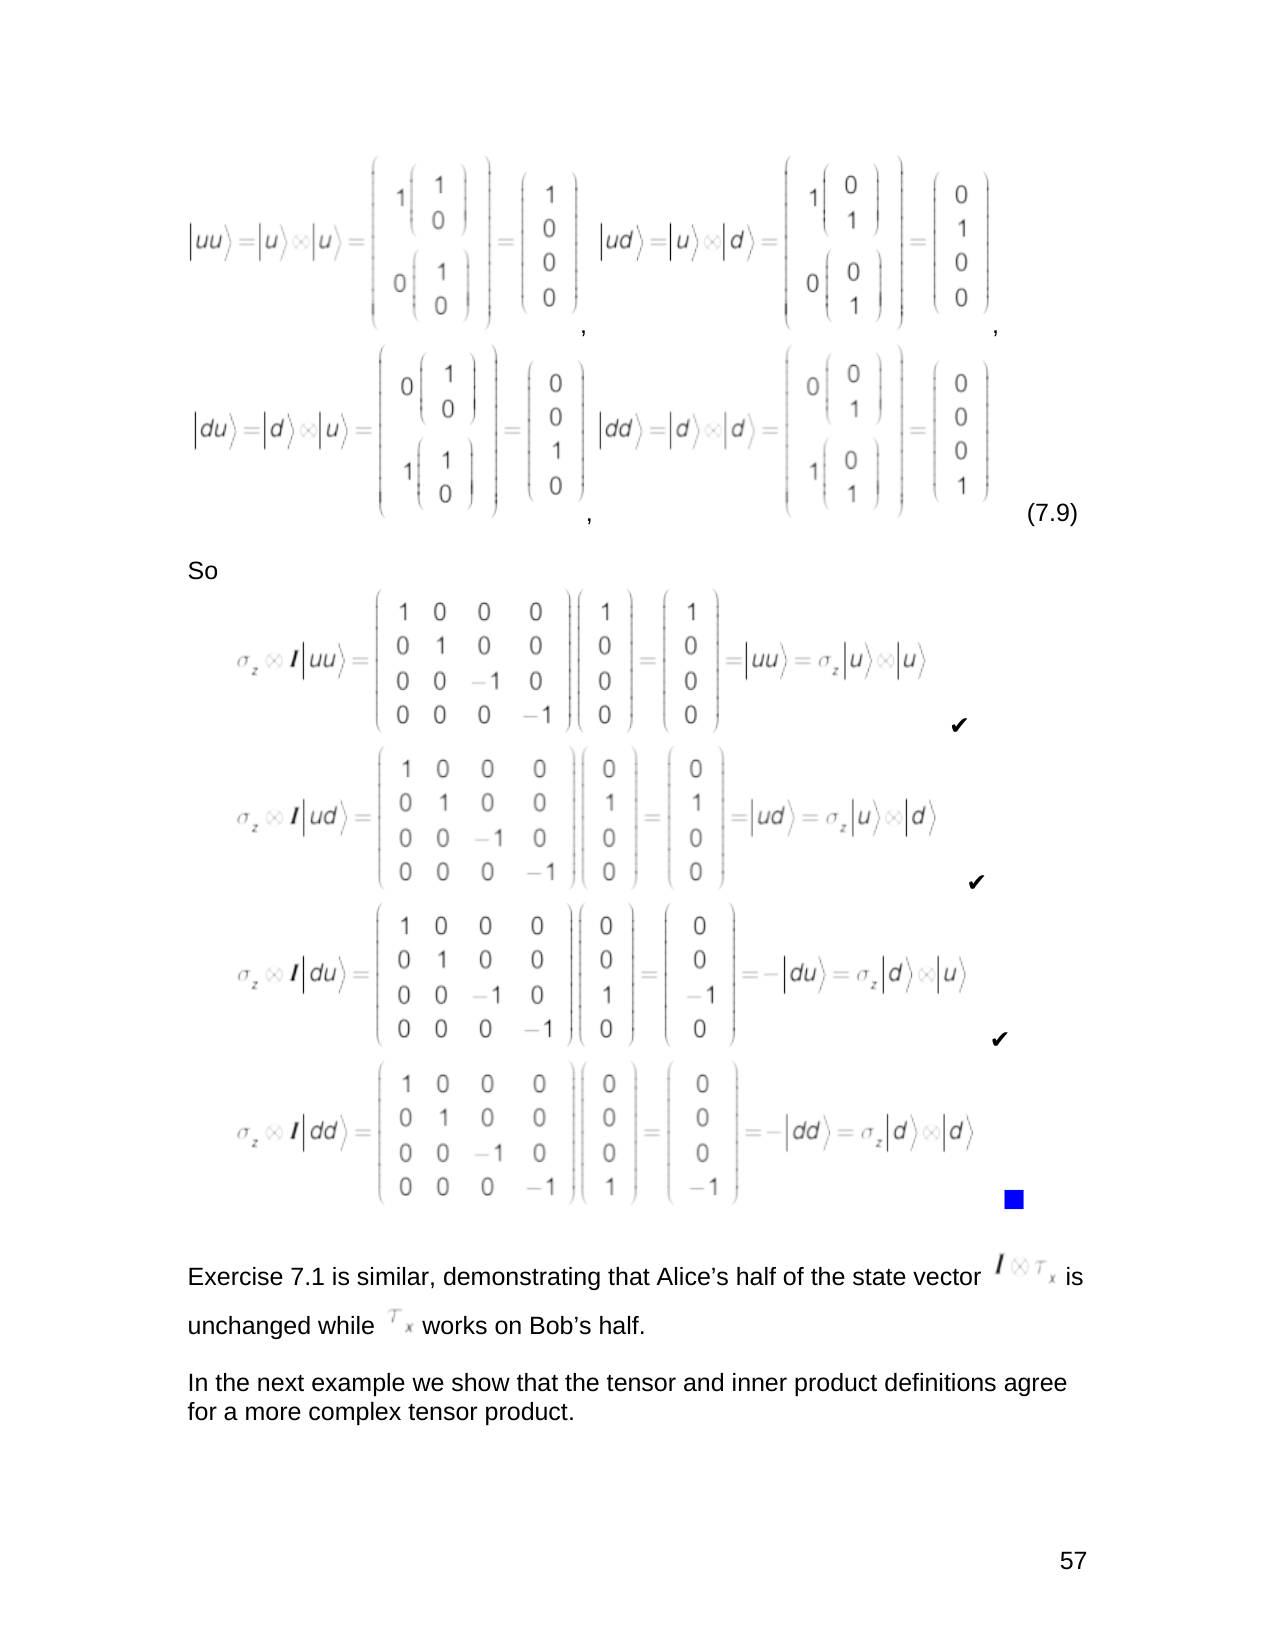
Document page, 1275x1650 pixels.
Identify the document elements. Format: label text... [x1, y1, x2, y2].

text Exercise 7.1 is similar, demonstrating that Alice’s half of the state vector is unchanged while works on Bob’s half. [187, 1242, 1087, 1339]
text ✔ [187, 742, 1087, 899]
text , (7.9) [187, 338, 1087, 527]
text , , [187, 150, 1087, 338]
text ■ [187, 1056, 1087, 1213]
text So [187, 556, 1087, 584]
text In the next example we show that the tensor and inner product definitions agree for a more complex tensor product. [187, 1368, 1087, 1426]
text ✔ [187, 899, 1087, 1056]
text ✔ [187, 584, 1087, 742]
